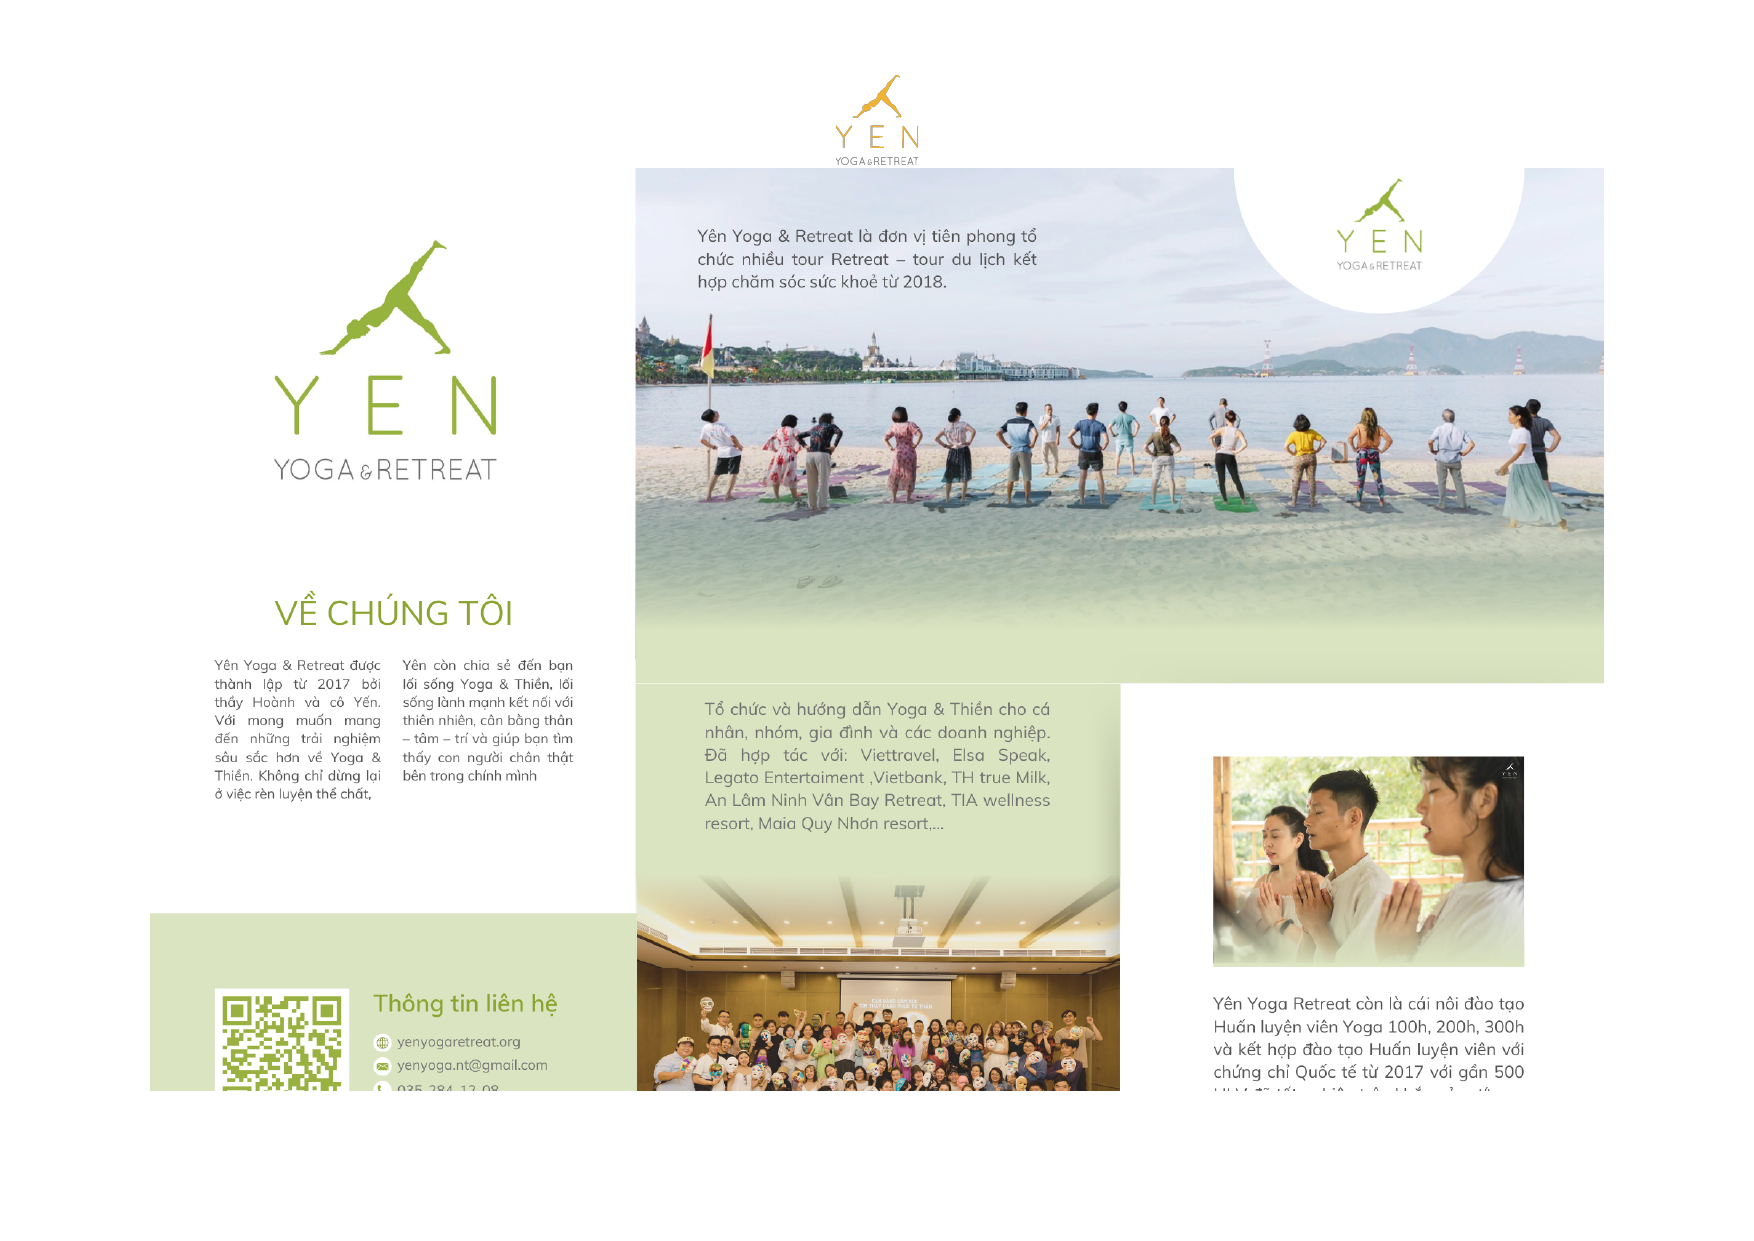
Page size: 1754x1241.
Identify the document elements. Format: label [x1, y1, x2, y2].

picture [835, 75, 919, 165]
picture [150, 168, 1604, 1091]
